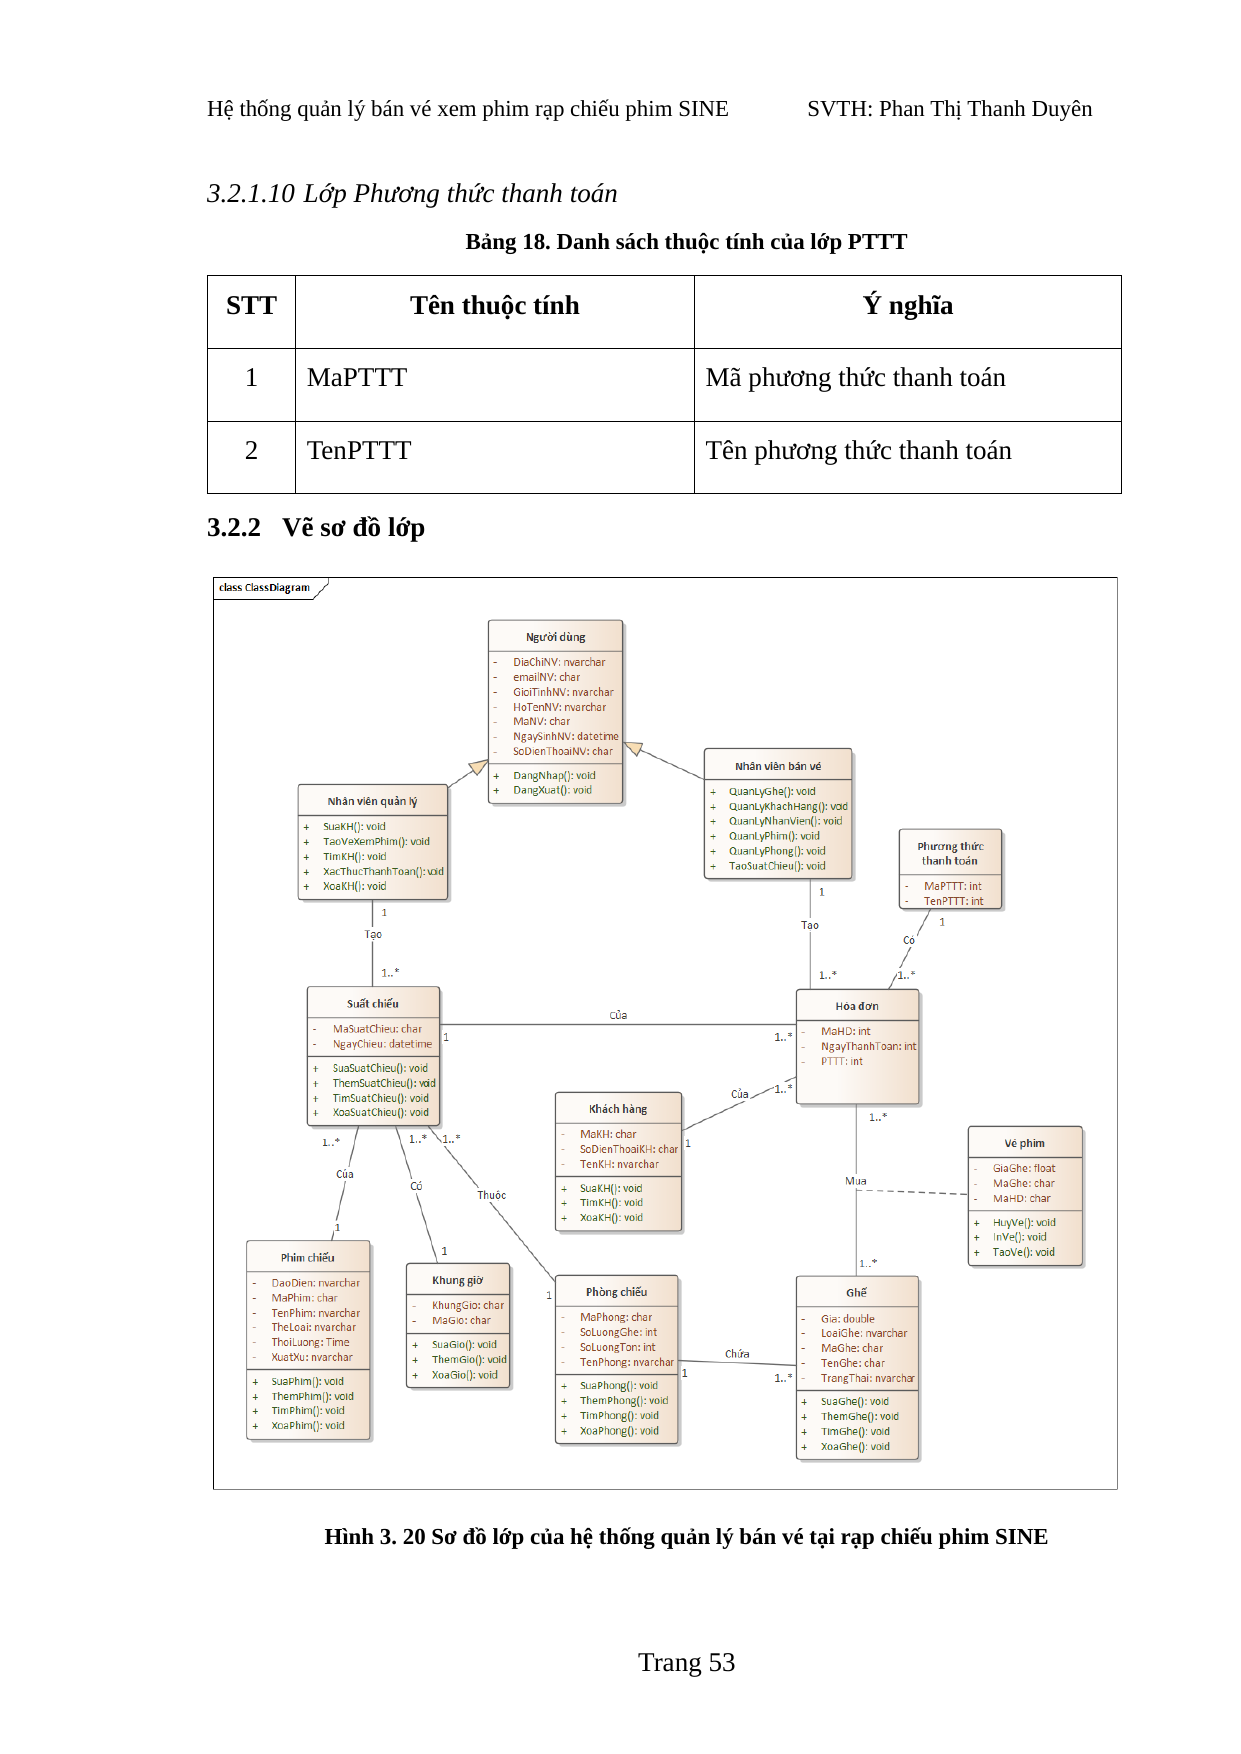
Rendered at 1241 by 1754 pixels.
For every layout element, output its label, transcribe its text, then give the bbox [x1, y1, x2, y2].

table_cell Tên phương thức thanh toán [695, 422, 1121, 493]
picture [206, 570, 1123, 1495]
text Bảng 18. Danh sách thuộc tính của lớp PTTT [207, 228, 1122, 254]
table_cell TenPTTT [296, 422, 694, 493]
table_cell MaPTTT [296, 349, 694, 421]
subtitle Lớp Phương thức thanh toán [207, 177, 1122, 208]
table_header Tên thuộc tính [296, 276, 694, 348]
subtitle Vẽ sơ đồ lớp [207, 511, 1122, 542]
table_cell Mã phương thức thanh toán [695, 349, 1121, 421]
text Hình 3. 20 Sơ đồ lớp của hệ thống quản lý bán vé tại rạp chiếu phim SINE [207, 1523, 1122, 1549]
table_cell 1 [208, 349, 295, 421]
table_cell 2 [208, 422, 295, 493]
table_header STT [208, 276, 295, 348]
table_header Ý nghĩa [695, 276, 1121, 348]
